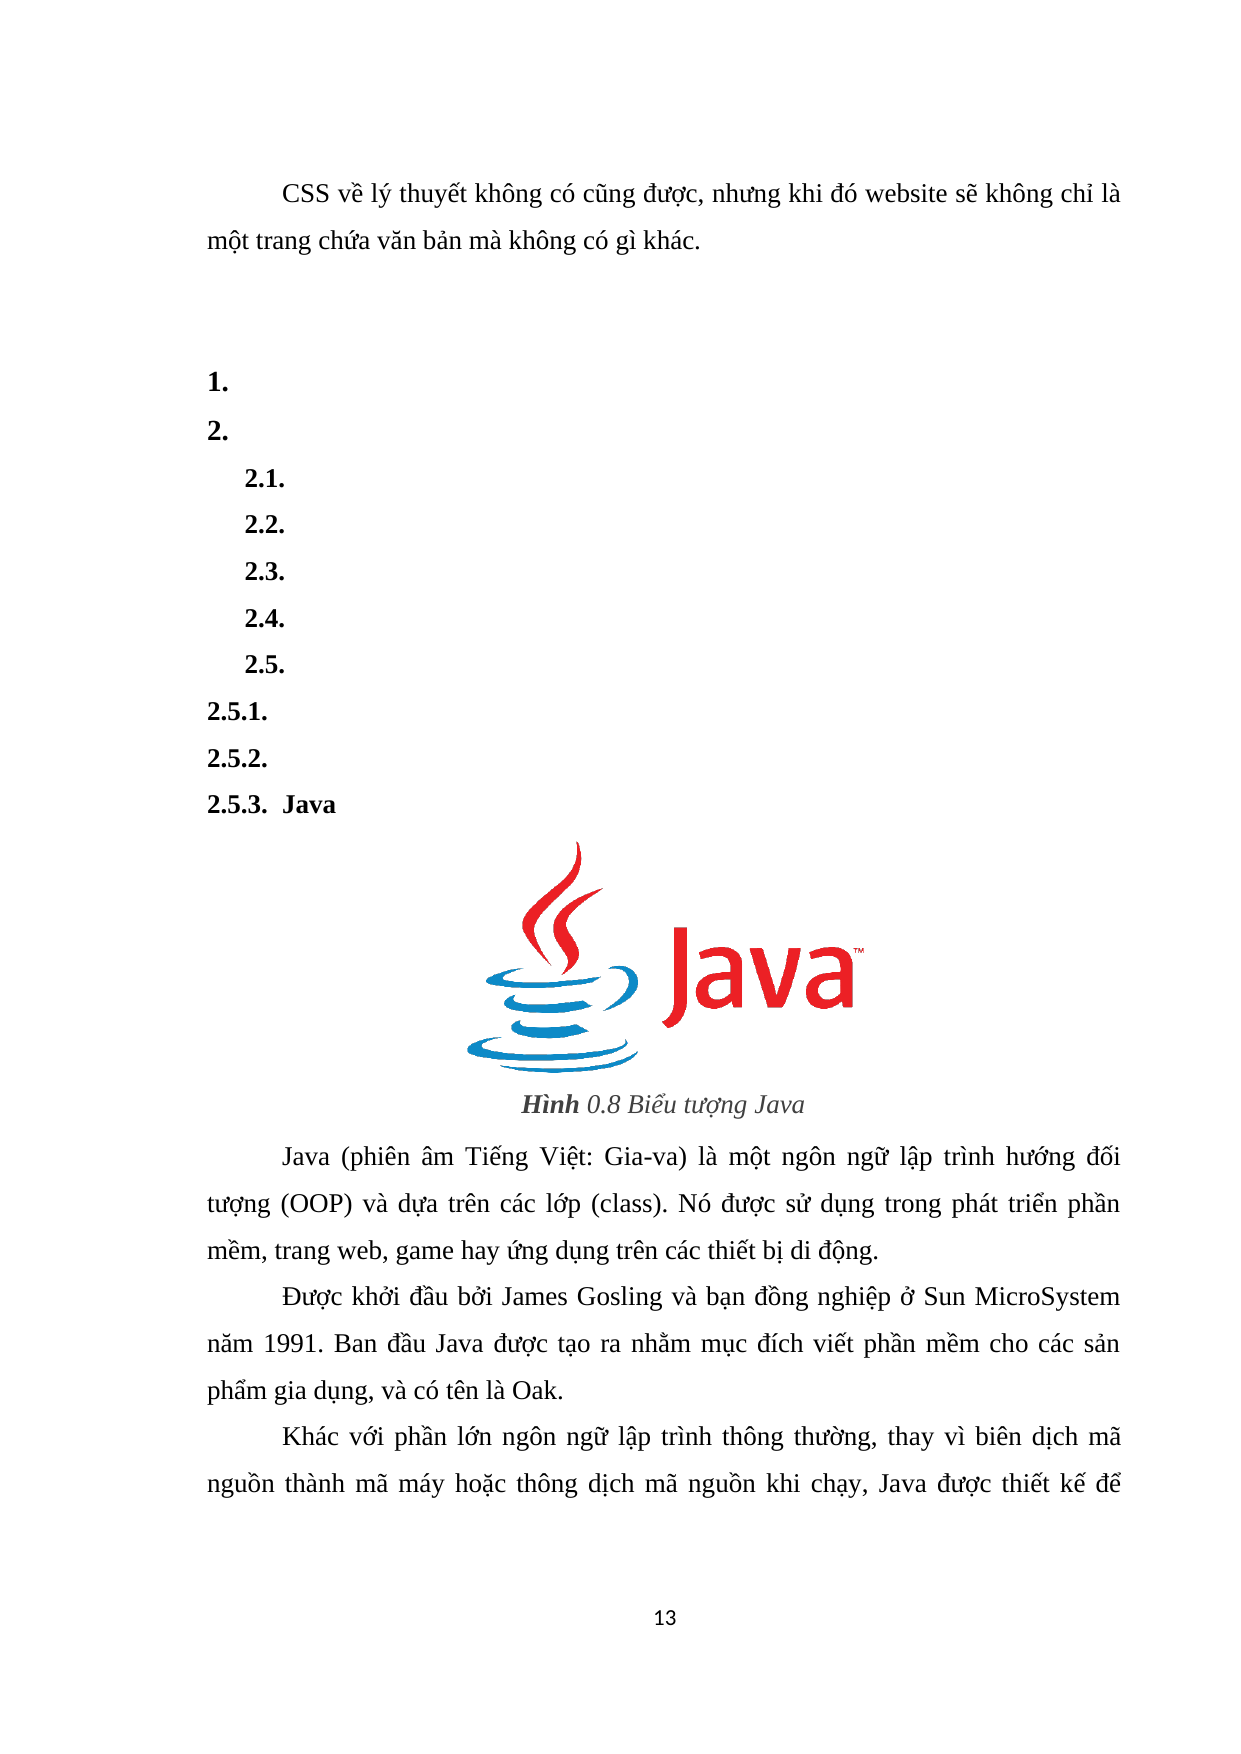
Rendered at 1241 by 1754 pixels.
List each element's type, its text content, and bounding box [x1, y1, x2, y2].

text CSS về lý thuyết không có cũng được, nhưng khi đó website sẽ không chỉ là một trang chứa văn bản mà không có gì khác. [207, 177, 1122, 255]
picture [450, 835, 879, 1075]
list Java [207, 789, 1122, 820]
text Java (phiên âm Tiếng Việt: Gia-va) là một ngôn ngữ lập trình hướng đối tượng (OOP) và dựa trên các lớp (class). Nó được sử dụng trong phát triển phần mềm, trang web, game hay ứng dụng trên các thiết bị di động. [207, 1141, 1122, 1265]
text Được khởi đầu bởi James Gosling và bạn đồng nghiệp ở Sun MicroSystem năm 1991. Ban đầu Java được tạo ra nhằm mục đích viết phần mềm cho các sản phẩm gia dụng, và có tên là Oak. [207, 1281, 1122, 1405]
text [207, 1421, 1122, 1498]
text Hình 0.8 Biểu tượng Java [207, 1088, 1122, 1120]
